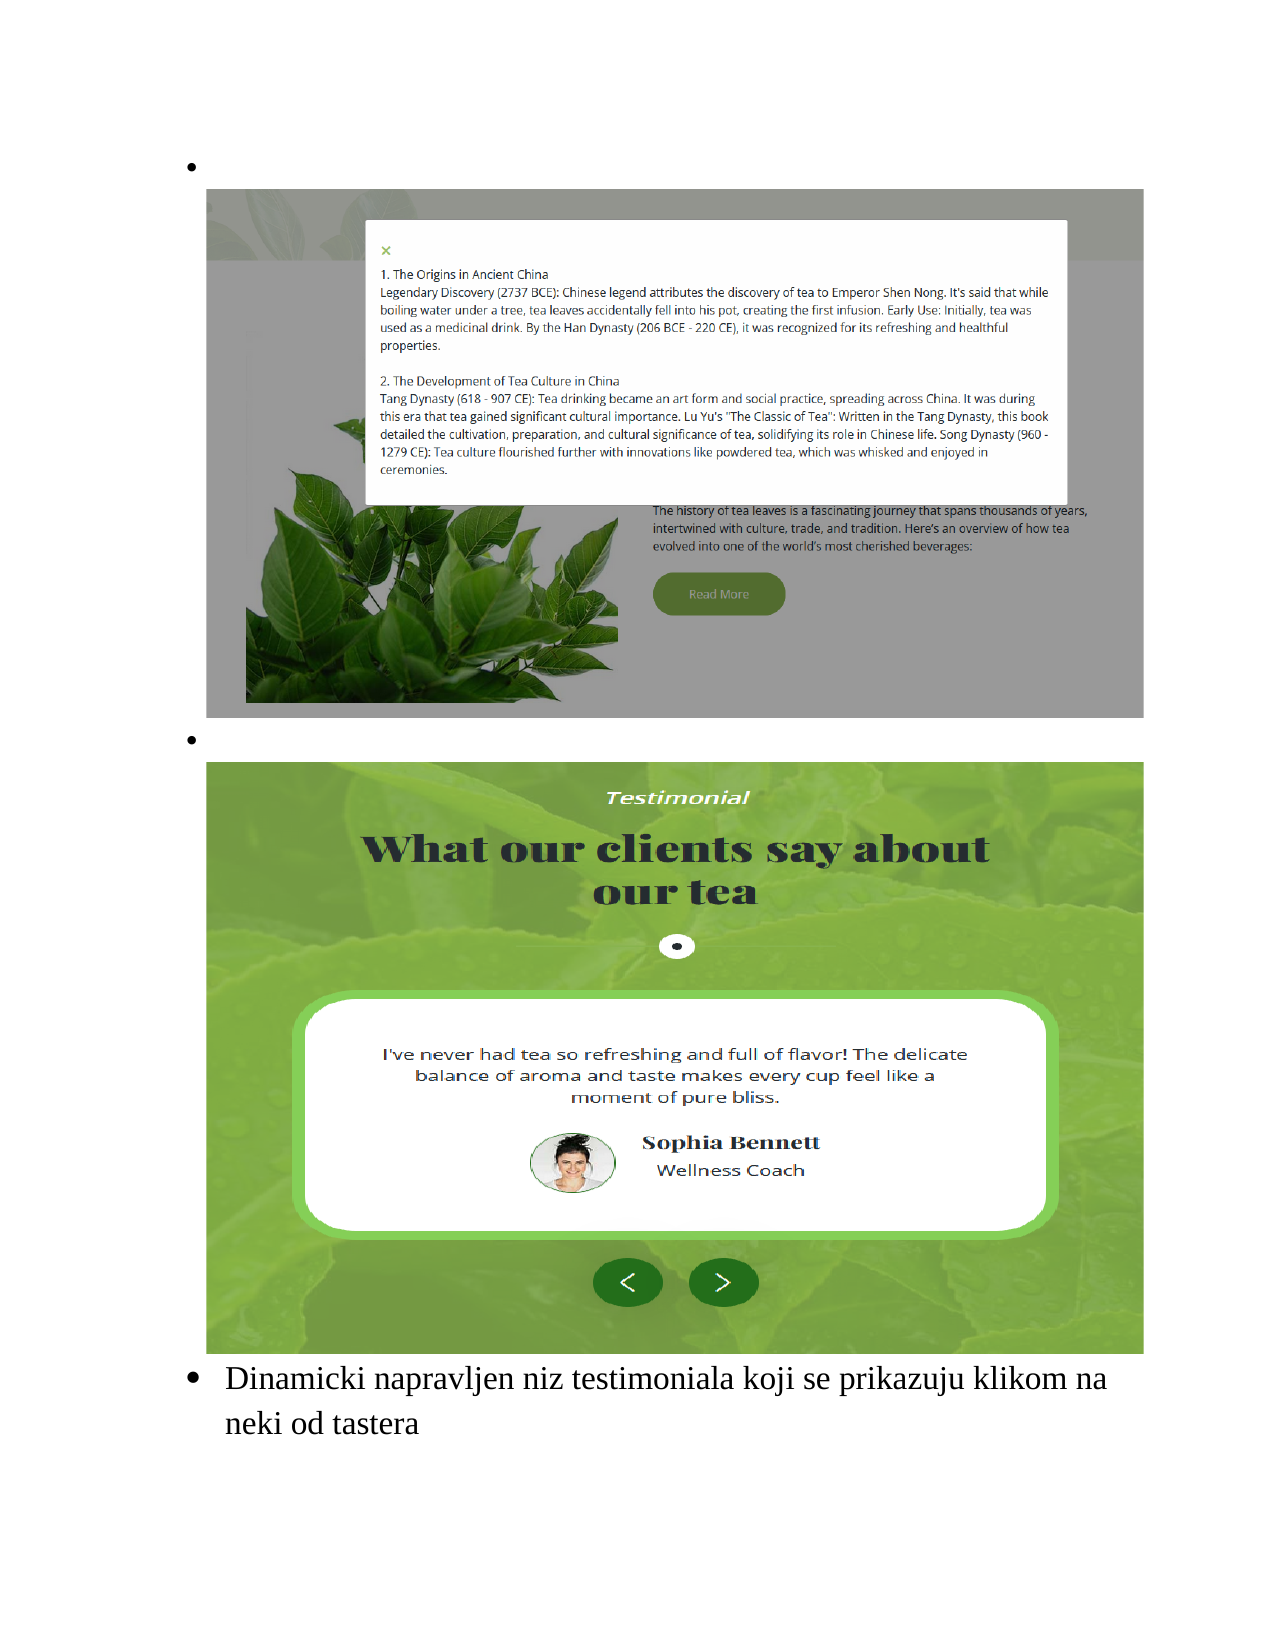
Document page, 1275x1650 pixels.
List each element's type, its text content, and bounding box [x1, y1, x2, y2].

list Dinamicki napravljen niz testimoniala koji se prikazuju klikom na neki od tastera [187, 1358, 1125, 1441]
